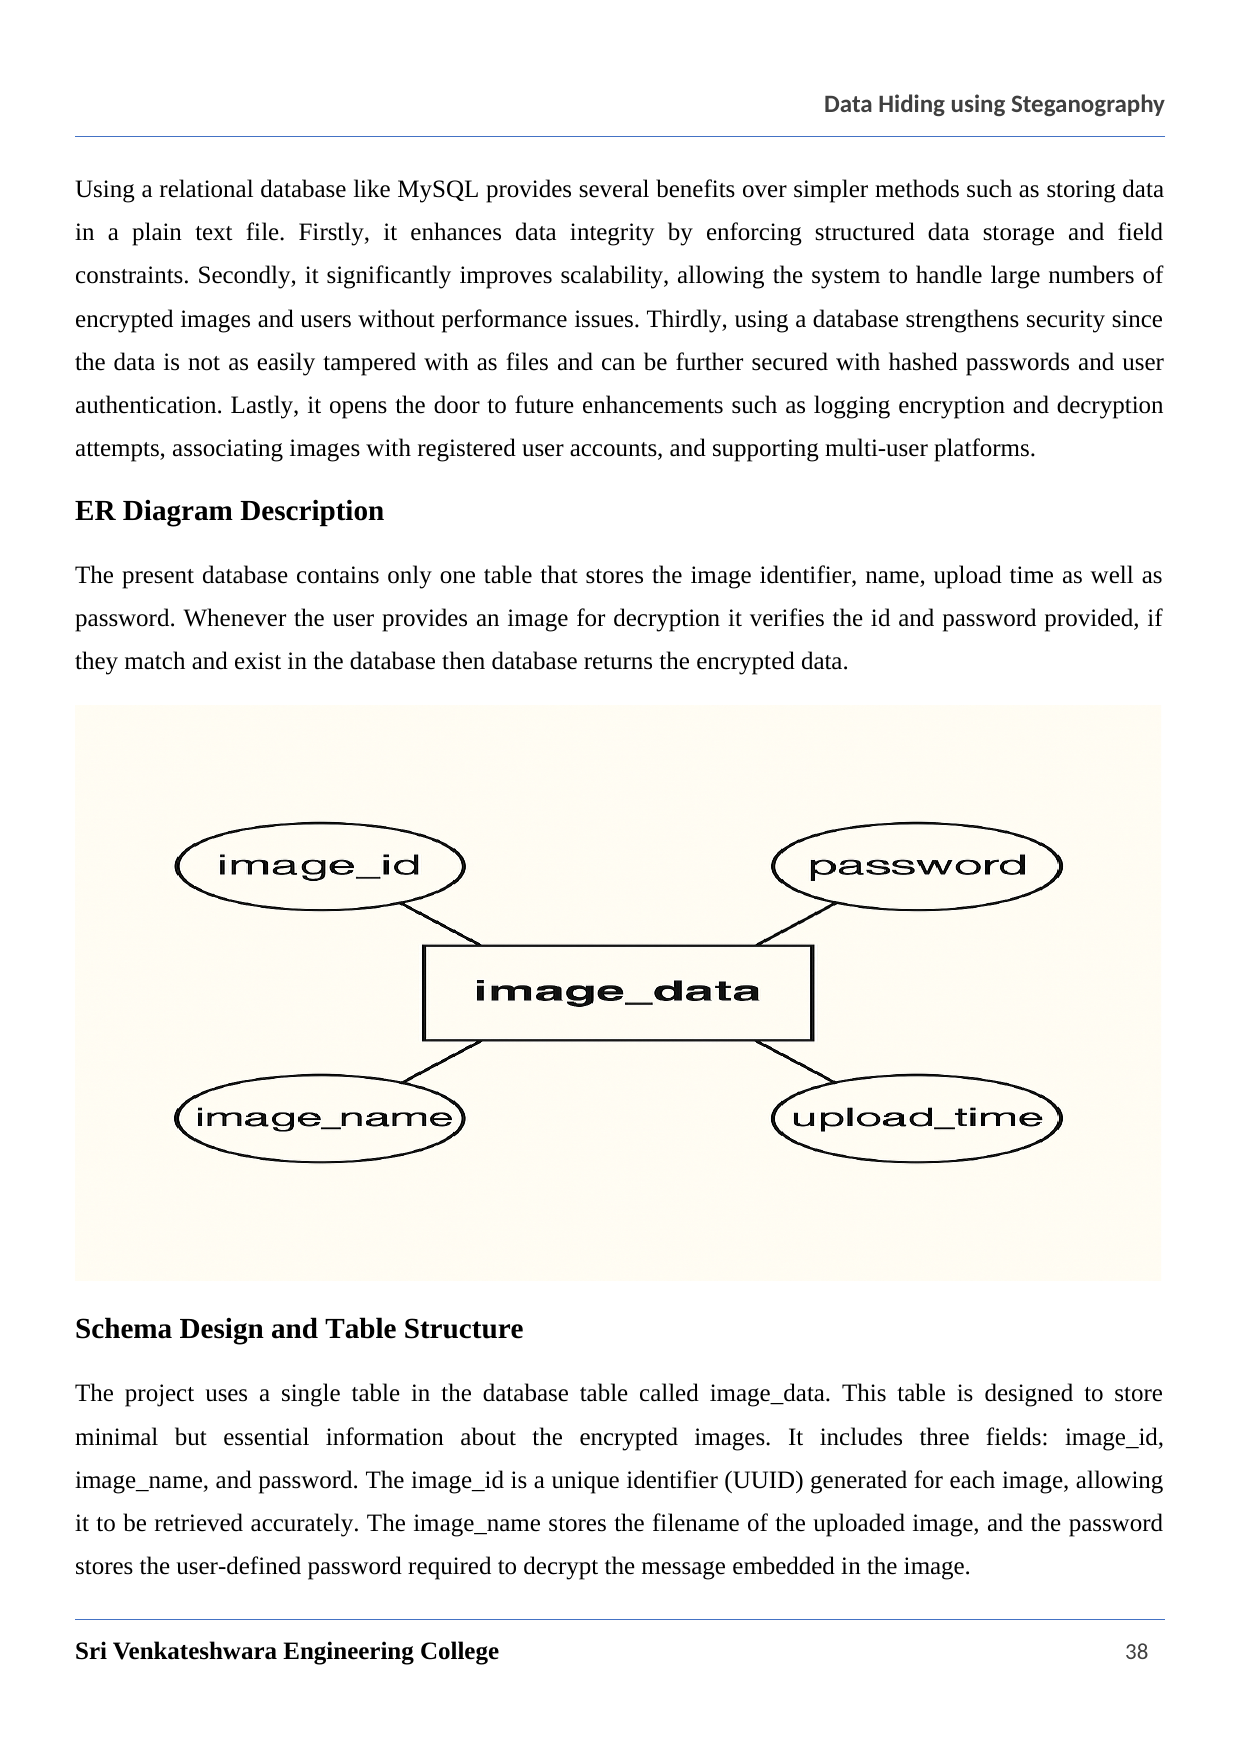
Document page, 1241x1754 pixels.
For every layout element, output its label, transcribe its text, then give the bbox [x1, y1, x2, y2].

text The project uses a single table in the database table called image_data. This table is designed to store minimal but essential information about the encrypted images. It includes three fields: image_id, image_name, and password. The image_id is a unique identifier (UUID) generated for each image, allowing it to be retrieved accurately. The image_name stores the filename of the uploaded image, and the password stores the user-defined password required to decrypt the message embedded in the image. [75, 1378, 1165, 1580]
text Schema Design and Table Structure [75, 1311, 1165, 1345]
text The present database contains only one table that stores the image identifier, name, upload time as well as password. Whenever the user provides an image for decryption it verifies the id and password provided, if they match and exist in the database then database returns the encrypted data. [75, 560, 1165, 675]
text ER Diagram Description [75, 493, 1165, 526]
text Using a relational database like MySQL provides several benefits over simpler methods such as storing data in a plain text file. Firstly, it enhances data integrity by enforcing structured data storage and field constraints. Secondly, it significantly improves scalability, allowing the system to handle large numbers of encrypted images and users without performance issues. Thirdly, using a database strengthens security since the data is not as easily tampered with as files and can be further secured with hashed passwords and user authentication. Lastly, it opens the door to future enhancements such as logging encryption and decryption attempts, associating images with registered user accounts, and supporting multi-user platforms. [75, 174, 1165, 462]
picture [75, 705, 1162, 1281]
